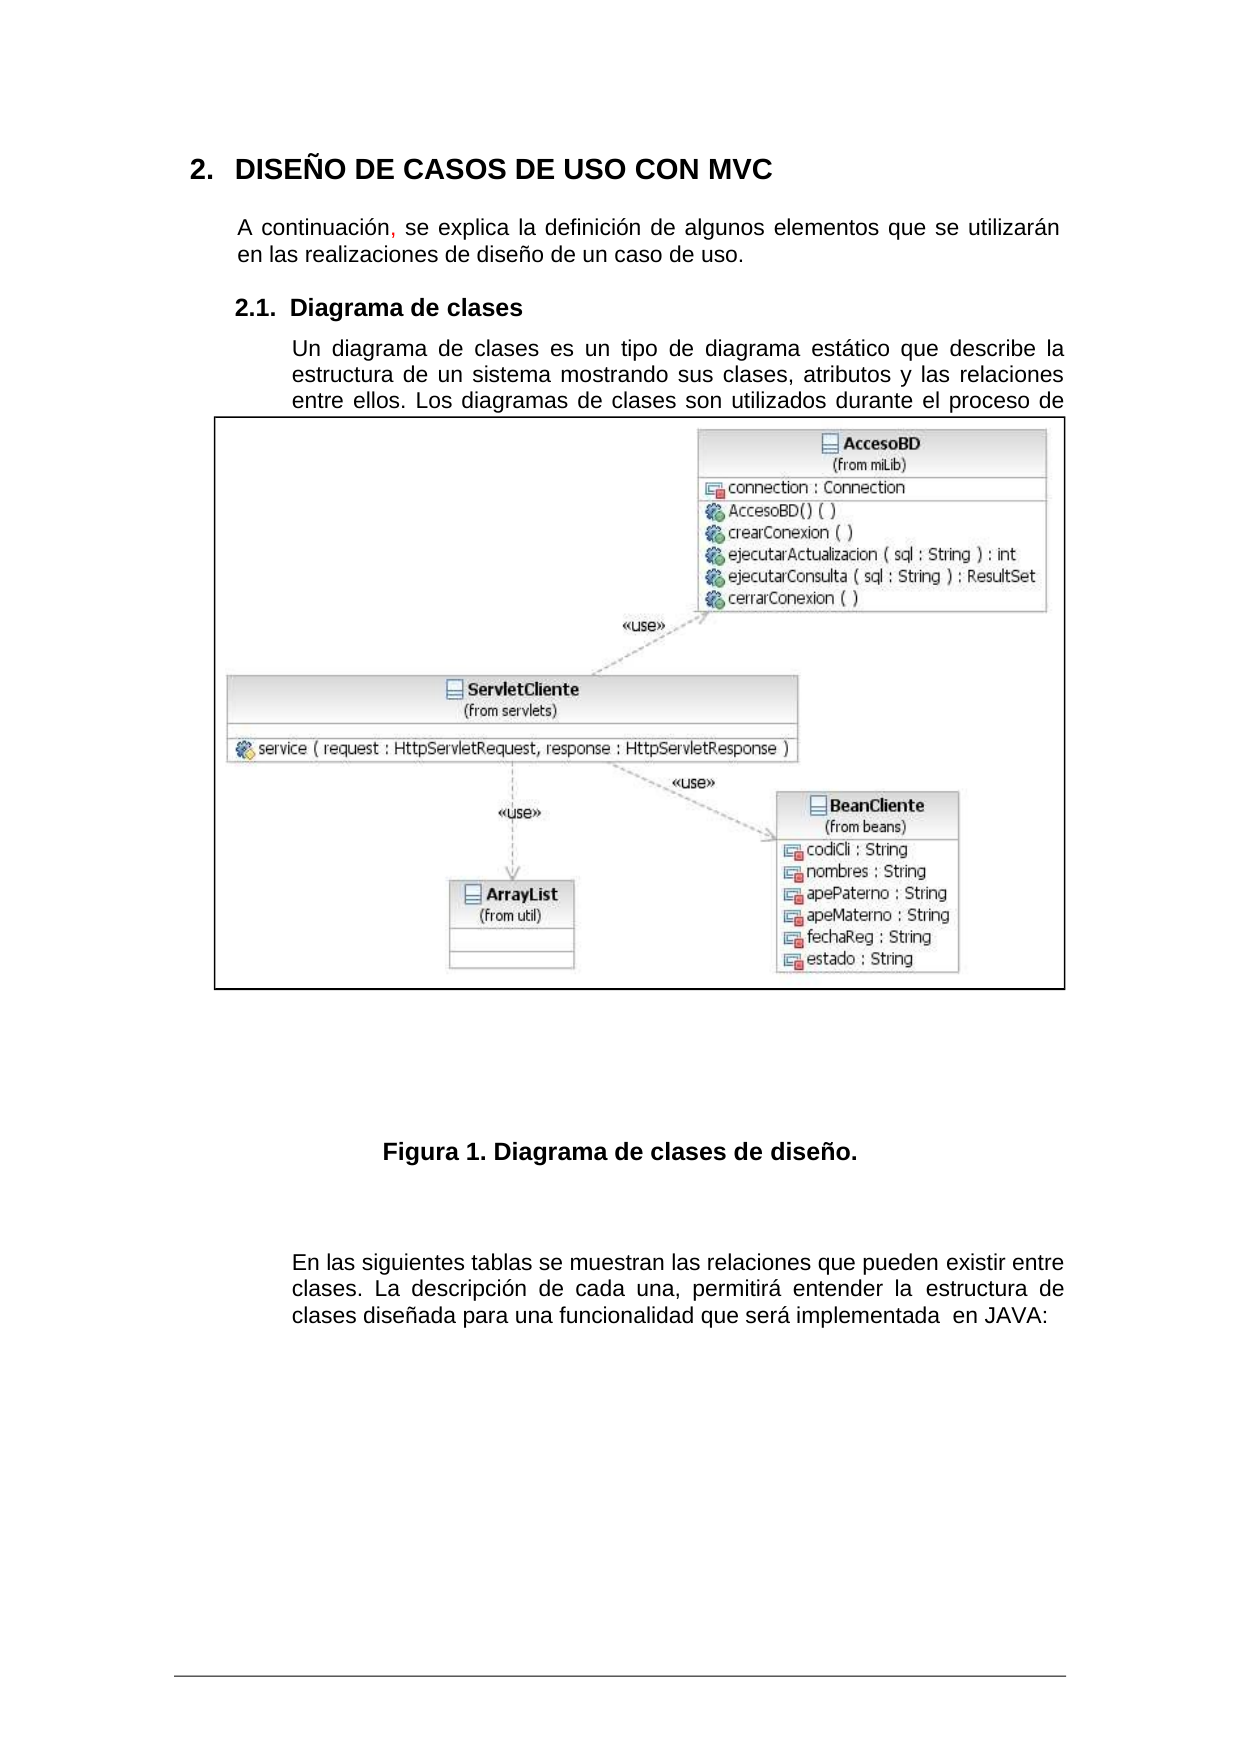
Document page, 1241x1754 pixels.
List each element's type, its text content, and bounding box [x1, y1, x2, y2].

subtitle Figura 1. Diagrama de clases de diseño. [382, 1136, 1064, 1165]
text Un diagrama de clases es un tipo de diagrama estático que describe la estructura de un sistema mostrando sus clases, atributos y las relaciones entre ellos. Los diagramas de clases son utilizados durante el proceso de análisis y diseño de los sistemas, donde se crea el diseño conceptual de la información que se manejará en el sistema, y los componentes que se encargaran del funcionamiento y la relación entre uno y otro. [292, 335, 1064, 416]
subtitle Diagrama de clases [234, 293, 1064, 322]
subtitle DISEÑO DE CASOS DE USO CON MVC [189, 152, 1064, 186]
text En las siguientes tablas se muestran las relaciones que pueden existir entre clases. La descripción de cada una, permitirá entender la estructura de clases diseñada para una funcionalidad que será implementada en JAVA: [292, 1249, 1064, 1328]
text A continuación, se explica la definición de algunos elementos que se utilizarán en las realizaciones de diseño de un caso de uso. [237, 214, 1064, 267]
picture [216, 418, 1063, 988]
